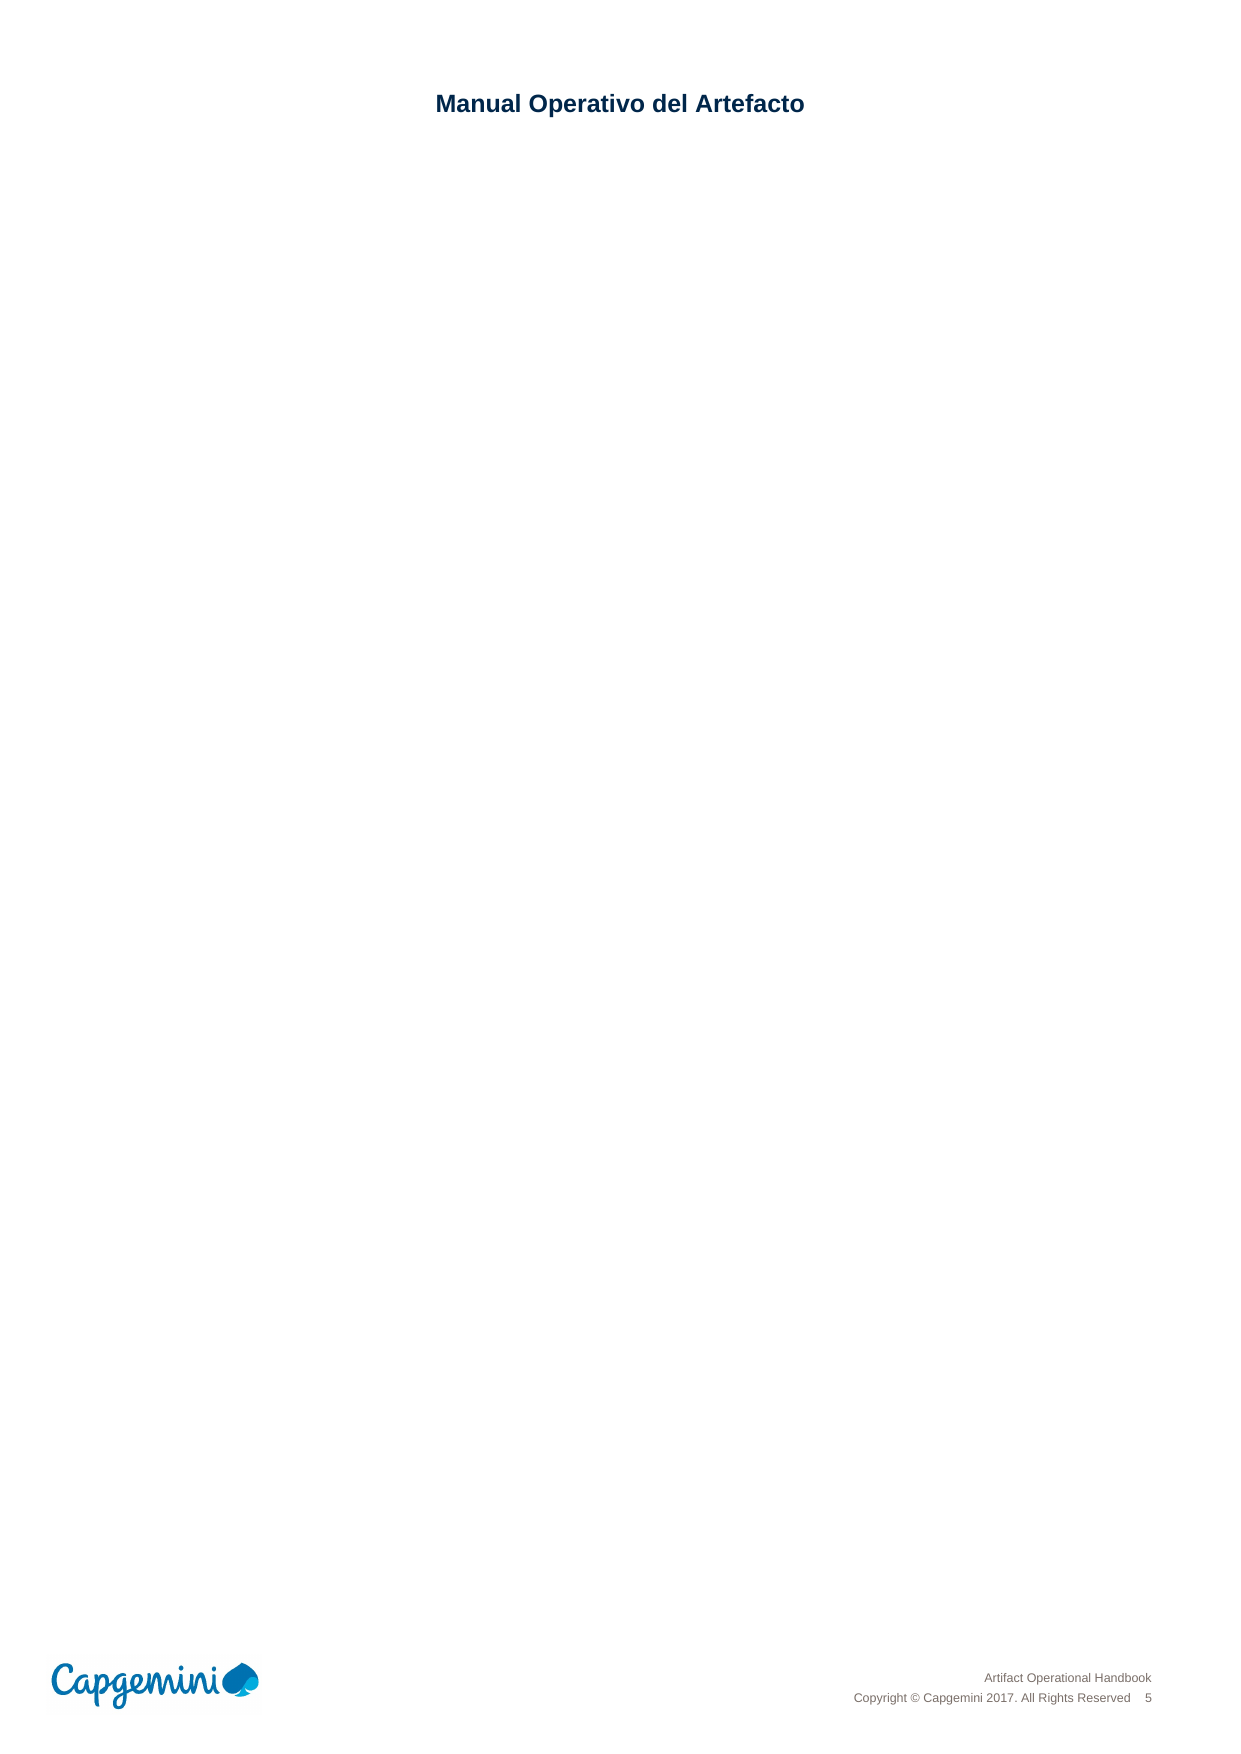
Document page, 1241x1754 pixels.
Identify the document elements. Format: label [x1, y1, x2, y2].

picture [46, 1654, 263, 1715]
